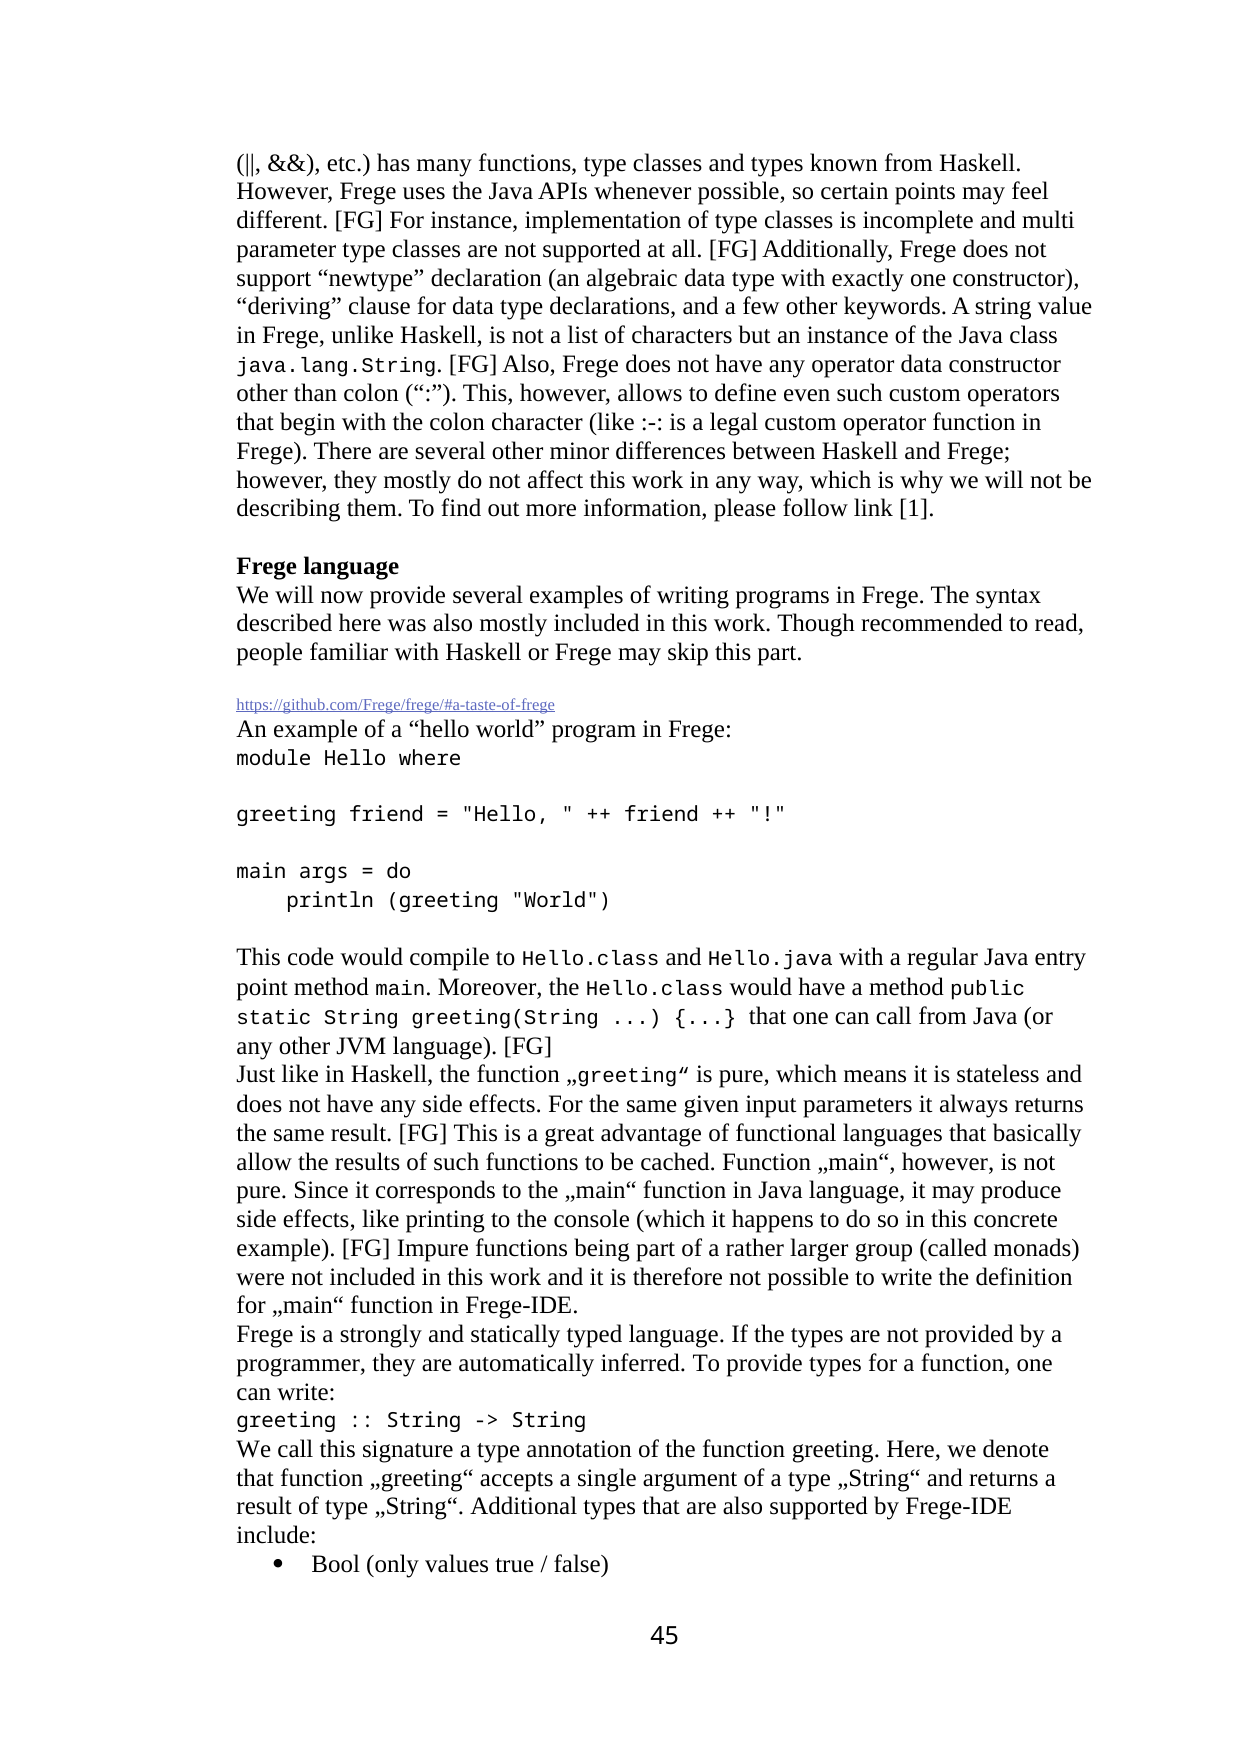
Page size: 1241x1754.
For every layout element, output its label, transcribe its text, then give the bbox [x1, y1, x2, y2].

text We call this signature a type annotation of the function greeting. Here, we denote that function „greeting“ accepts a single argument of a type „String“ and returns a result of type „String“. Additional types that are also supported by Frege-IDE include: [236, 1434, 1092, 1549]
text https://github.com/Frege/frege/#a-taste-of-frege [236, 695, 1092, 714]
text This code would compile to Hello.class and Hello.java with a regular Java entry point method main. Moreover, the Hello.class would have a method public static String greeting(String ...) {...} that one can call from Java (or any other JVM language). [FG] [236, 942, 1092, 1059]
text module Hello where [236, 743, 1092, 771]
text Frege language [236, 551, 1092, 580]
text Frege is a strongly and statically typed language. If the types are not provided by a programmer, they are automatically inferred. To provide types for a function, one can write: [236, 1319, 1092, 1405]
text main args = do [236, 856, 1092, 885]
text greeting :: String -> String [236, 1405, 1092, 1434]
text Just like in Haskell, the function „greeting“ is pure, which means it is stateless and does not have any side effects. For the same given input parameters it always returns the same result. [FG] This is a great advantage of functional languages that basically allow the results of such functions to be cached. Function „main“, however, is not pure. Since it corresponds to the „main“ function in Java language, it may produce side effects, like printing to the console (which it happens to do so in this concrete example). [FG] Impure functions being part of a rather larger group (called monads) were not included in this work and it is therefore not possible to write the definition for „main“ function in Frege-IDE. [236, 1059, 1092, 1319]
list Bool (only values true / false) [274, 1549, 1092, 1578]
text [236, 148, 1092, 522]
text greeting friend = "Hello, " ++ friend ++ "!" [236, 799, 1092, 828]
text An example of a “hello world” program in Frege: [236, 714, 1092, 743]
text println (greeting "World") [236, 885, 1092, 913]
text We will now provide several examples of writing programs in Frege. The syntax described here was also mostly included in this work. Though recommended to read, people familiar with Haskell or Frege may skip this part. [236, 580, 1092, 666]
